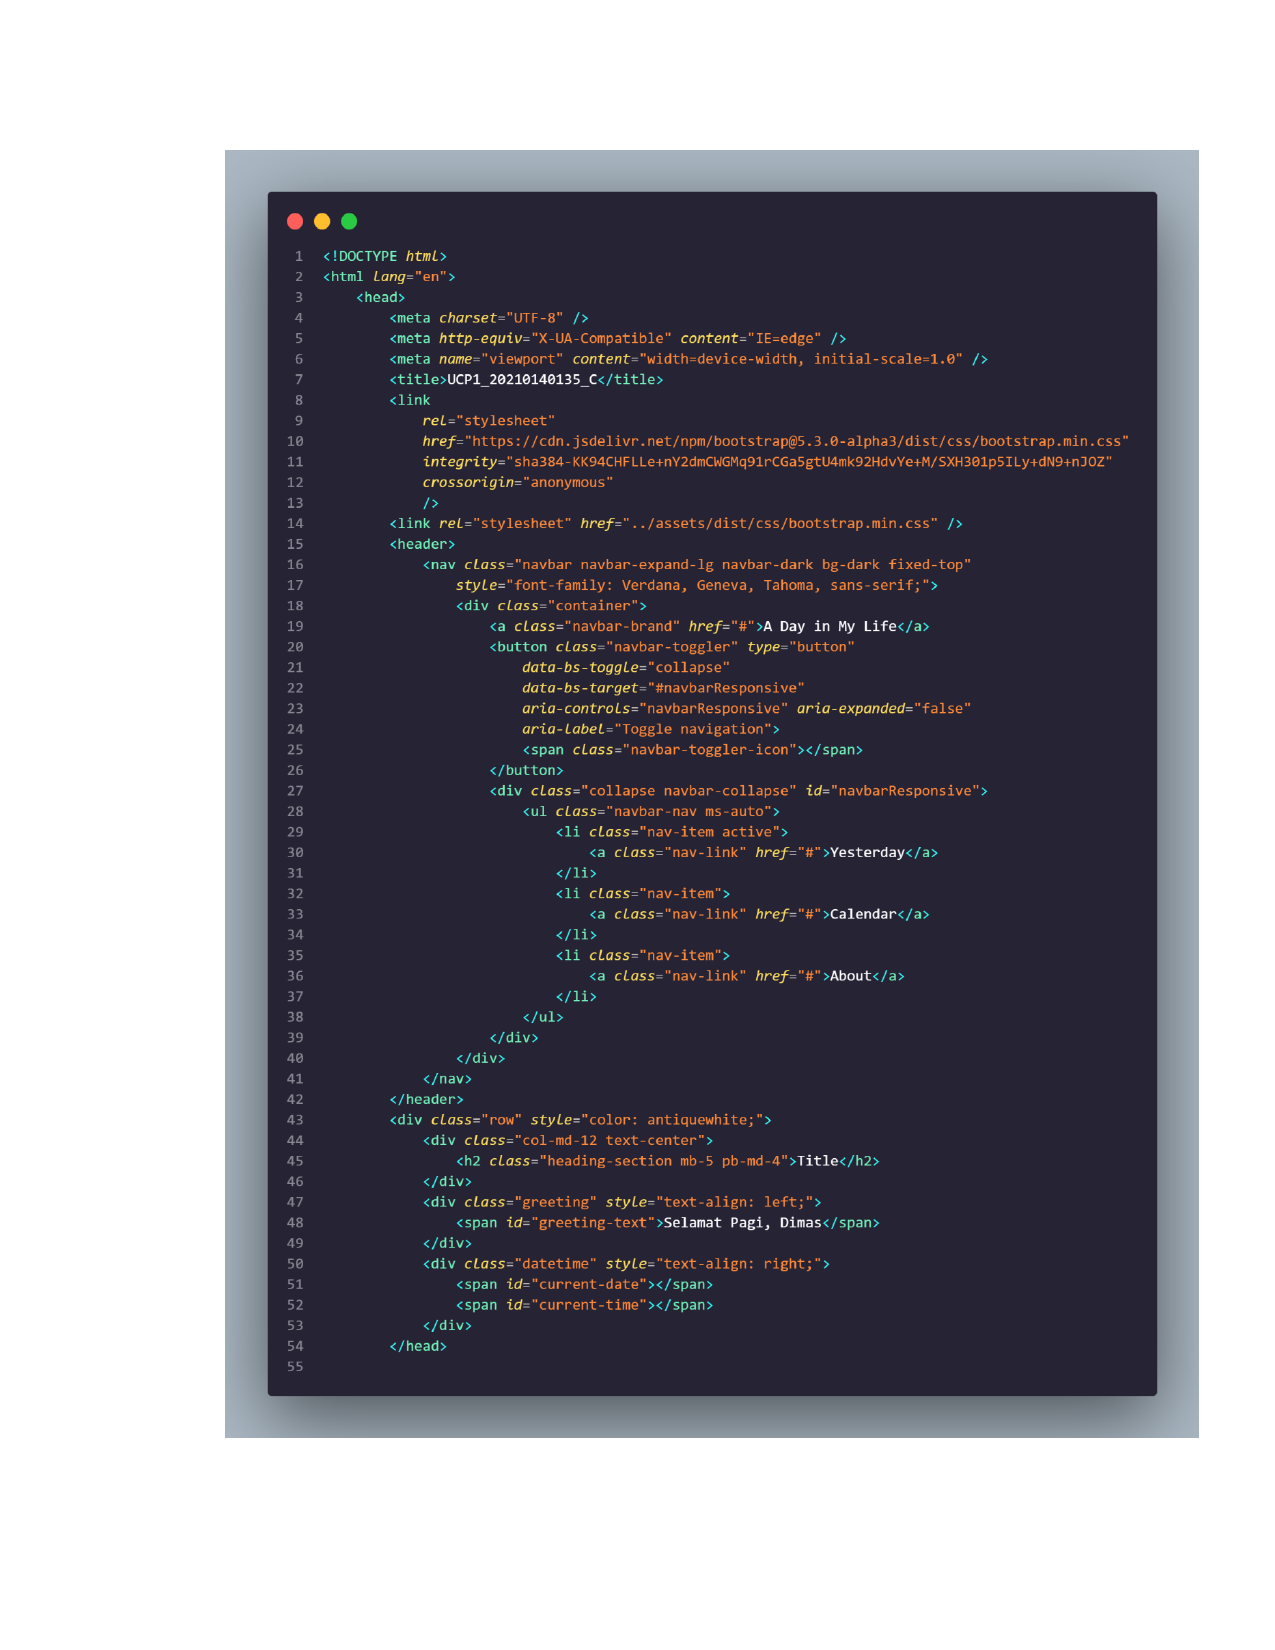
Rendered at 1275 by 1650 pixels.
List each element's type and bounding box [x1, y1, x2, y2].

picture [225, 150, 1199, 1438]
